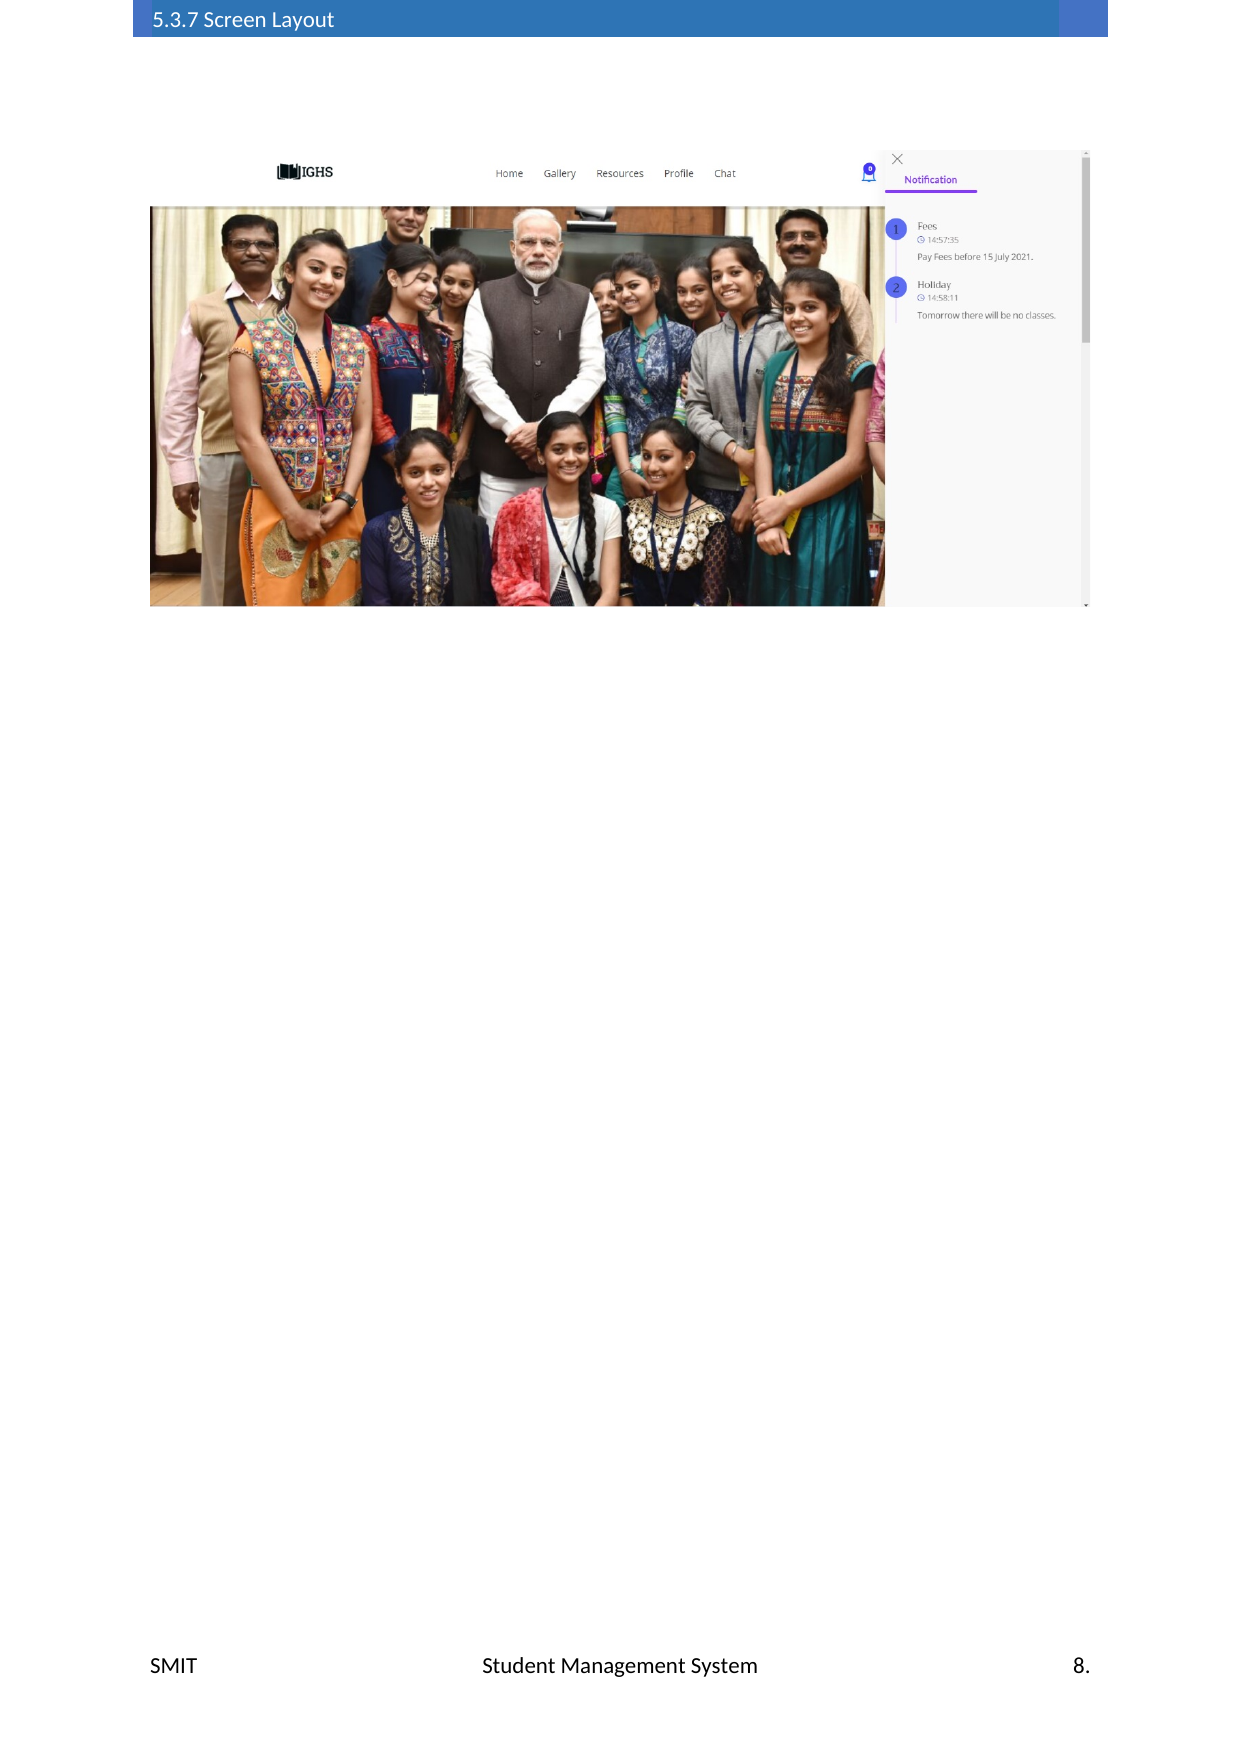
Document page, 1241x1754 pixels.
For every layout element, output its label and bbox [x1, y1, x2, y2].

picture [150, 150, 1091, 607]
